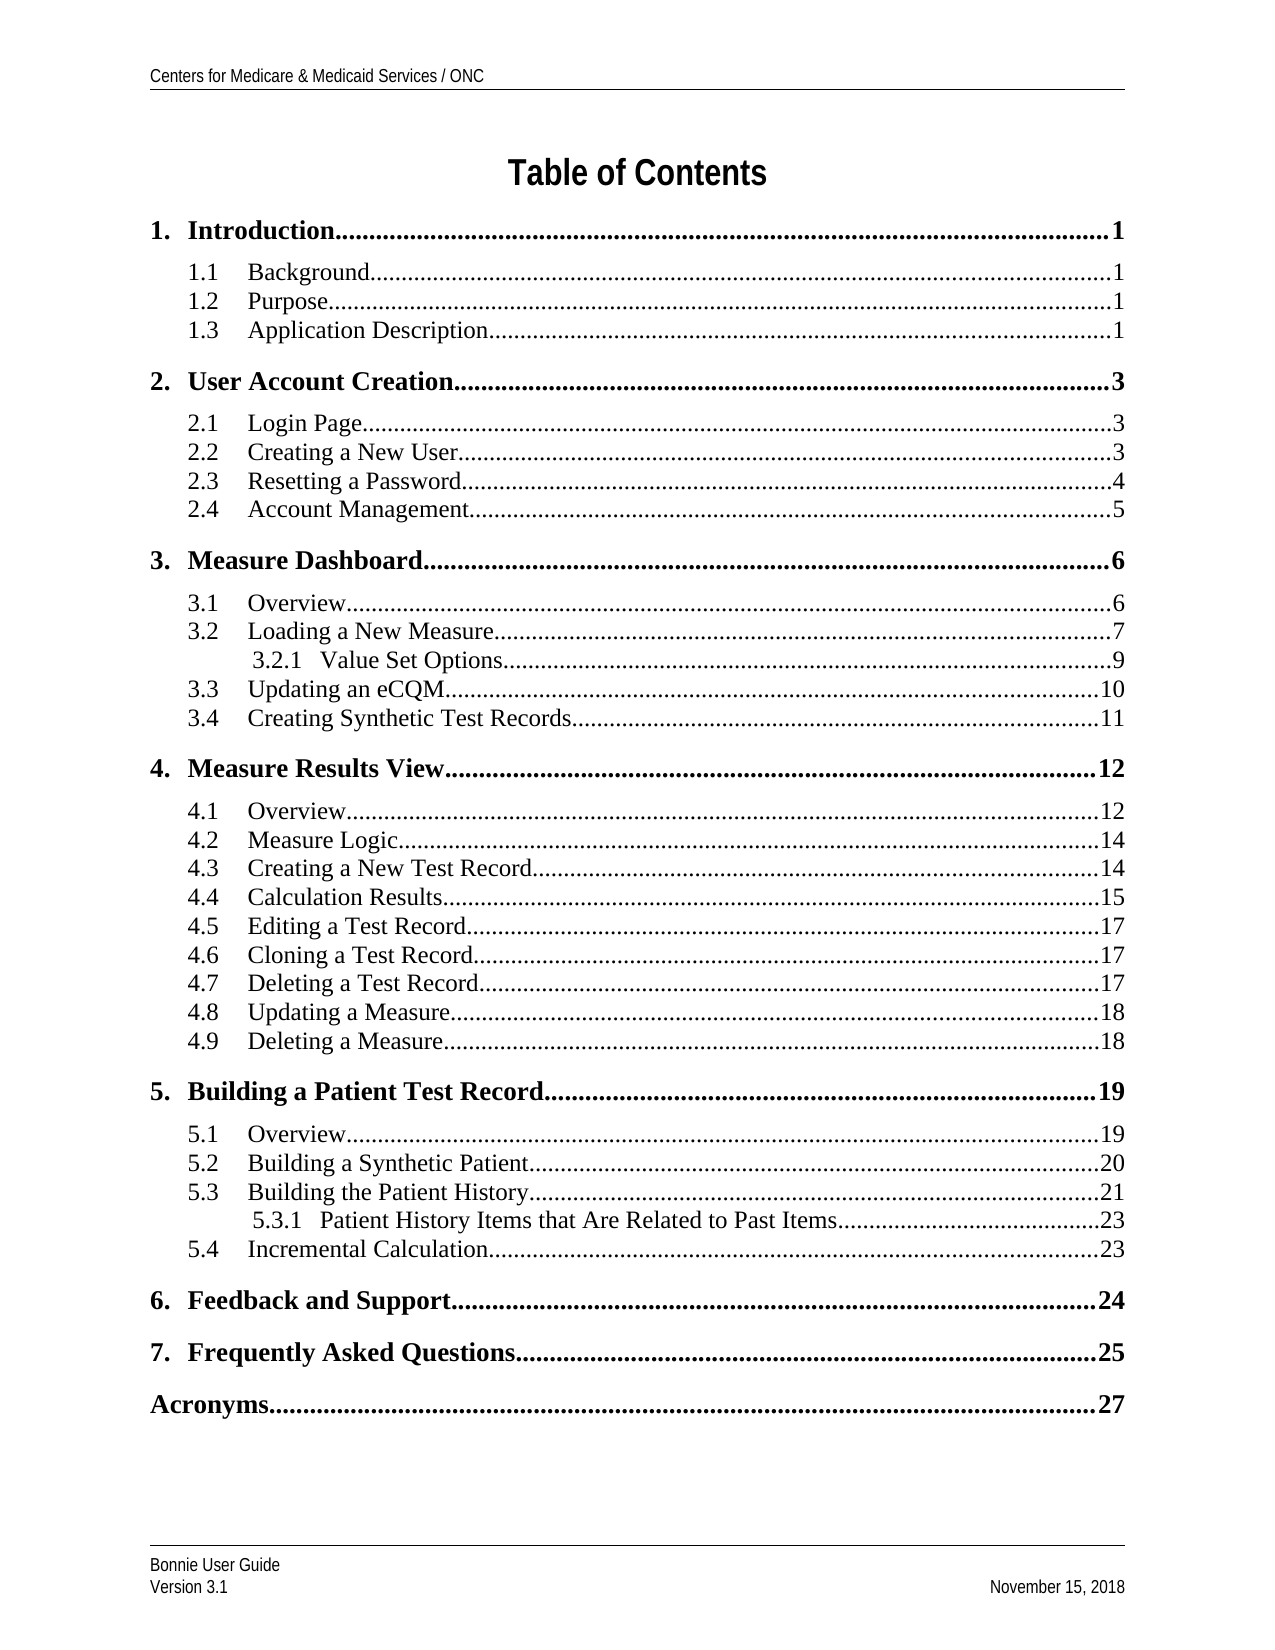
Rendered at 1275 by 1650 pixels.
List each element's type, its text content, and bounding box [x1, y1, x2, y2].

text 7. Frequently Asked Questions 25 [150, 1336, 1125, 1367]
text 4.5 Editing a Test Record 17 [187, 911, 1125, 940]
text 3.2 Loading a New Measure 7 [187, 616, 1125, 645]
text 4.9 Deleting a Measure 18 [187, 1026, 1125, 1055]
text 2.1 Login Page 3 [187, 408, 1125, 437]
text 6. Feedback and Support 24 [150, 1284, 1125, 1315]
text 1.3 Application Description 1 [187, 315, 1125, 344]
text 3.4 Creating Synthetic Test Records 11 [187, 703, 1125, 731]
text 1.2 Purpose 1 [187, 286, 1125, 315]
text 4.7 Deleting a Test Record 17 [187, 968, 1125, 997]
text 4.8 Updating a Measure 18 [187, 997, 1125, 1026]
text 5.1 Overview 19 [187, 1119, 1125, 1148]
text 5.2 Building a Synthetic Patient 20 [187, 1148, 1125, 1177]
text 4. Measure Results View 12 [150, 752, 1125, 783]
text Table of Contents [150, 150, 1125, 193]
text 4.1 Overview 12 [187, 796, 1125, 825]
text 4.4 Calculation Results 15 [187, 882, 1125, 911]
text 1.1 Background 1 [187, 257, 1125, 286]
text 3.1 Overview 6 [187, 588, 1125, 616]
text 2.3 Resetting a Password 4 [187, 466, 1125, 494]
text 2. User Account Creation 3 [150, 364, 1125, 396]
text Acronyms 27 [150, 1388, 1125, 1419]
text 2.4 Account Management 5 [187, 494, 1125, 523]
text 5. Building a Patient Test Record 19 [150, 1076, 1125, 1107]
text 4.3 Creating a New Test Record 14 [187, 853, 1125, 882]
text 5.3.1 Patient History Items that Are Related to Past Items 23 [252, 1205, 1125, 1234]
text 1. Introduction 1 [150, 214, 1125, 245]
text 3.3 Updating an eCQM 10 [187, 674, 1125, 703]
text 3. Measure Dashboard 6 [150, 544, 1125, 575]
text 4.2 Measure Logic 14 [187, 825, 1125, 853]
text 2.2 Creating a New User 3 [187, 437, 1125, 466]
text 4.6 Cloning a Test Record 17 [187, 940, 1125, 968]
text 5.3 Building the Patient History 21 [187, 1177, 1125, 1205]
text 3.2.1 Value Set Options 9 [252, 645, 1125, 674]
text 5.4 Incremental Calculation 23 [187, 1234, 1125, 1263]
